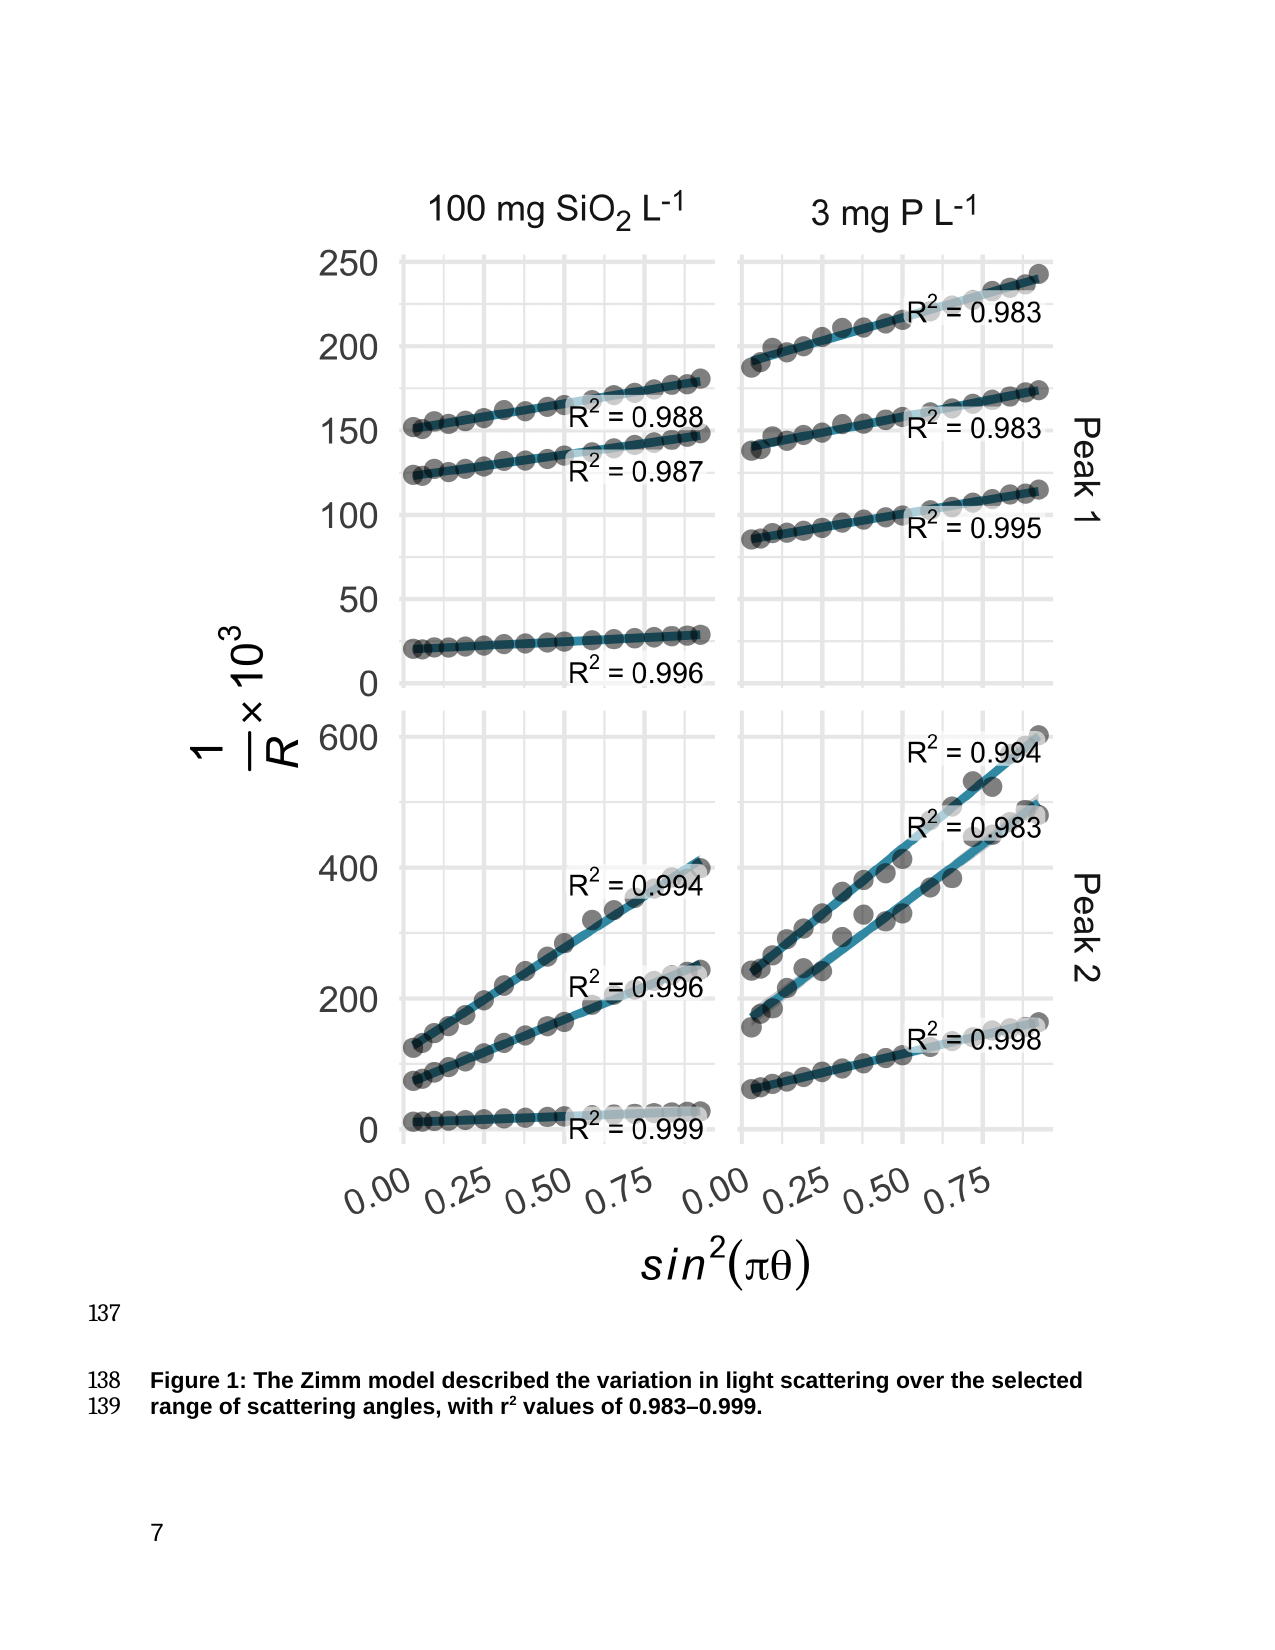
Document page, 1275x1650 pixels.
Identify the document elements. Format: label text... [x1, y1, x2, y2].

text Figure 1: The Zimm model described the variation in light scattering over the selected range of scattering angles, with r2 values of 0.983–0.999. [150, 1367, 1125, 1419]
picture [168, 150, 1144, 1322]
